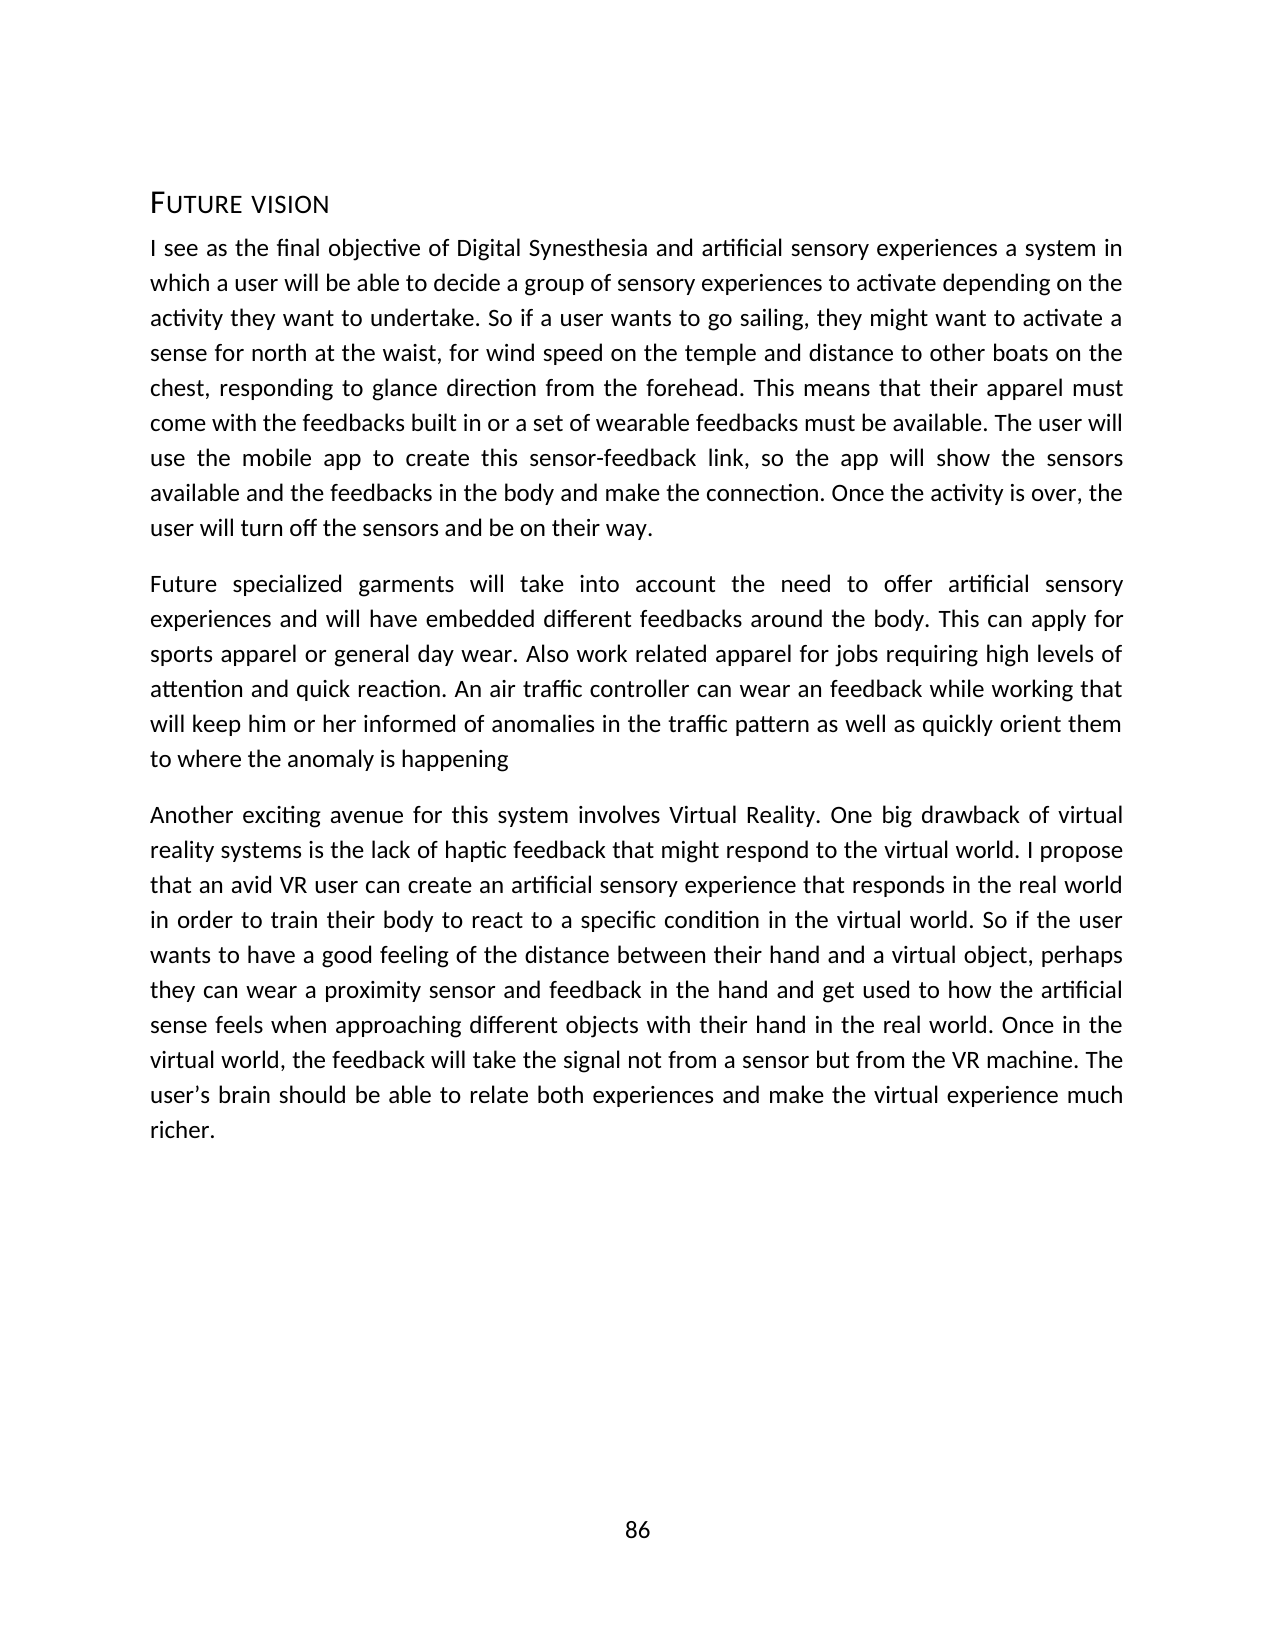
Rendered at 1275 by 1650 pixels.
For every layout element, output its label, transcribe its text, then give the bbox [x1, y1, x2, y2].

text Another exciting avenue for this system involves Virtual Reality. One big drawback of virtual reality systems is the lack of haptic feedback that might respond to the virtual world. I propose that an avid VR user can create an artificial sensory experience that responds in the real world in order to train their body to react to a specific condition in the virtual world. So if the user wants to have a good feeling of the distance between their hand and a virtual object, perhaps they can wear a proximity sensor and feedback in the hand and get used to how the artificial sense feels when approaching different objects with their hand in the real world. Once in the virtual world, the feedback will take the signal not from a sensor but from the VR machine. The user’s brain should be able to relate both experiences and make the virtual experience much richer. [150, 799, 1125, 1144]
text I see as the final objective of Digital Synesthesia and artificial sensory experiences a system in which a user will be able to decide a group of sensory experiences to activate depending on the activity they want to undertake. So if a user wants to go sailing, they might want to activate a sense for north at the waist, for wind speed on the temple and distance to other boats on the chest, responding to glance direction from the forehead. This means that their apparel must come with the feedbacks built in or a set of wearable feedbacks must be available. The user will use the mobile app to create this sensor-feedback link, so the app will show the sensors available and the feedbacks in the body and make the connection. Once the activity is over, the user will turn off the sensors and be on their way. [150, 232, 1125, 543]
text Future specialized garments will take into account the need to offer artificial sensory experiences and will have embedded different feedbacks around the body. This can apply for sports apparel or general day wear. Also work related apparel for jobs requiring high levels of attention and quick reaction. An air traffic controller can wear an feedback while working that will keep him or her informed of anomalies in the traffic pattern as well as quickly orient them to where the anomaly is happening [150, 568, 1125, 773]
subtitle Future vision [150, 181, 1125, 222]
